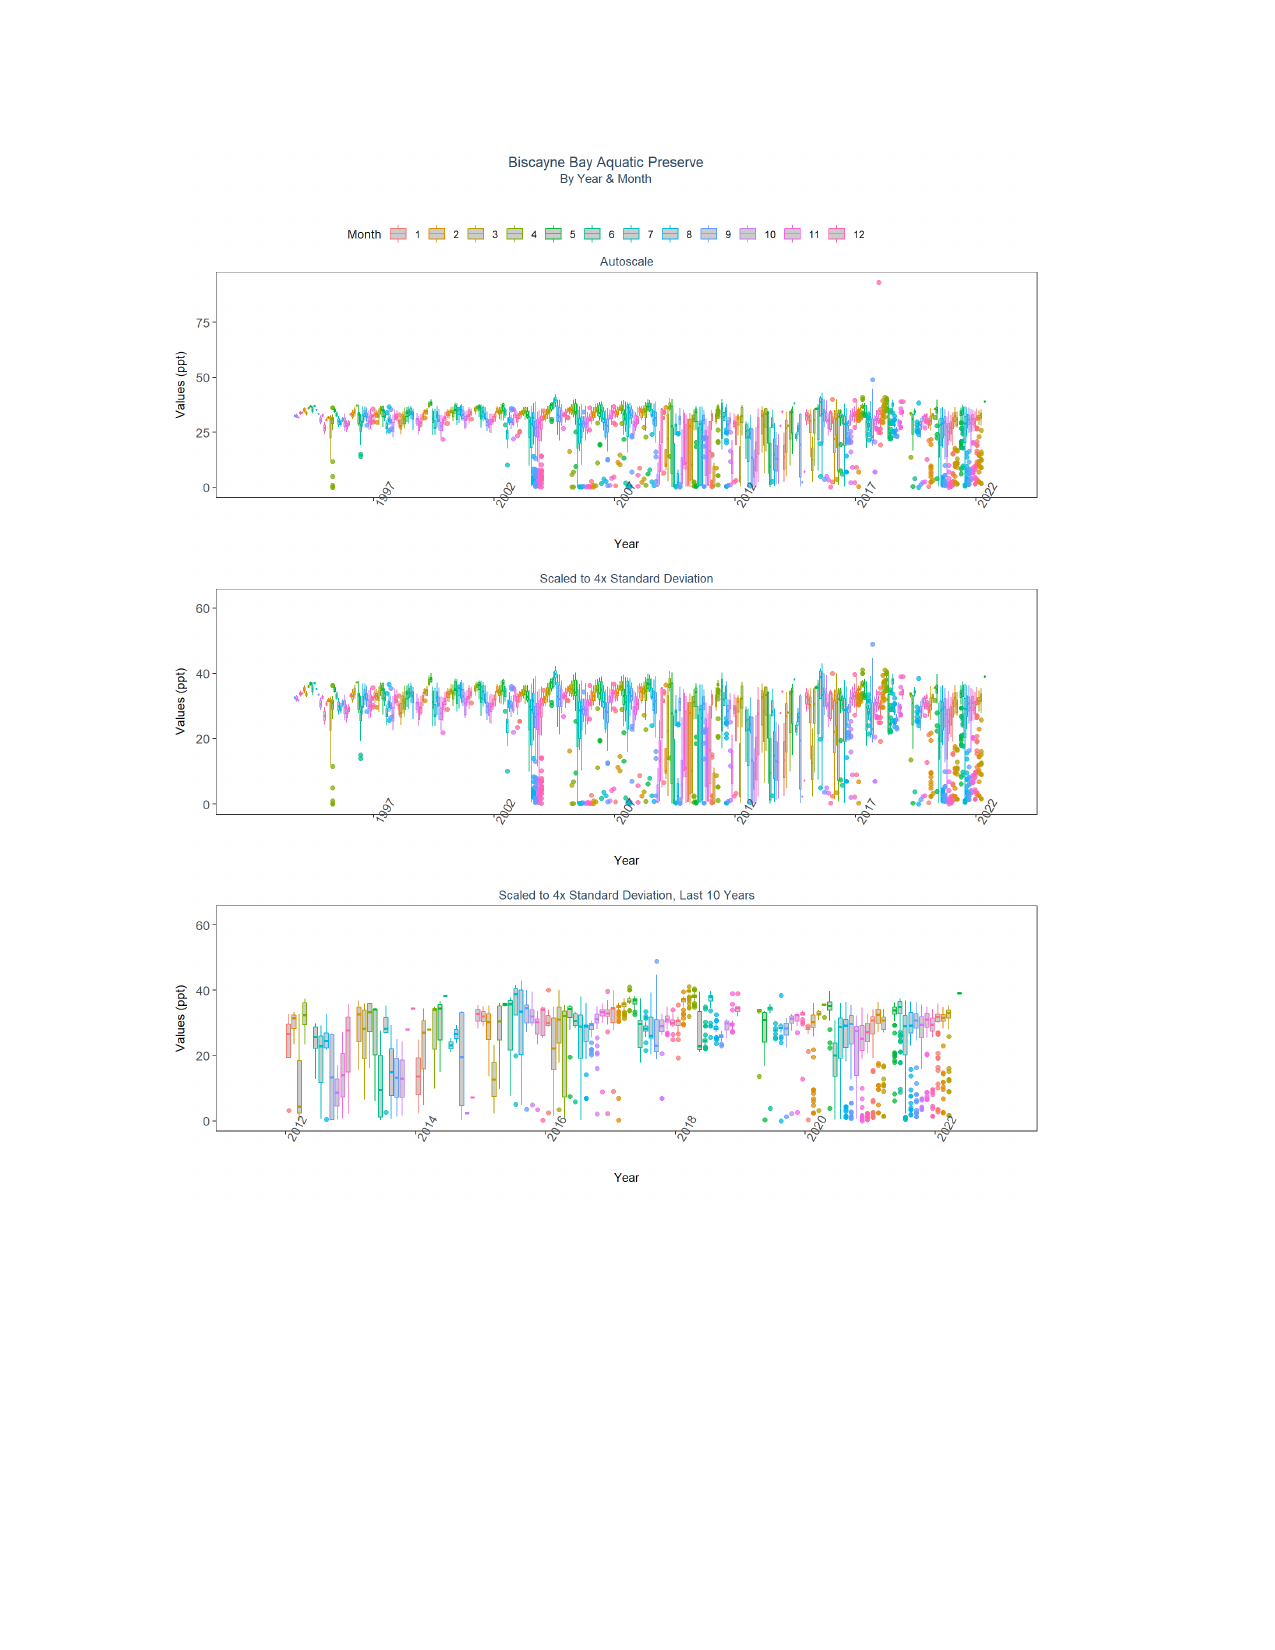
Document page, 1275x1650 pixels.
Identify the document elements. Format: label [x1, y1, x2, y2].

picture [168, 150, 1044, 1200]
